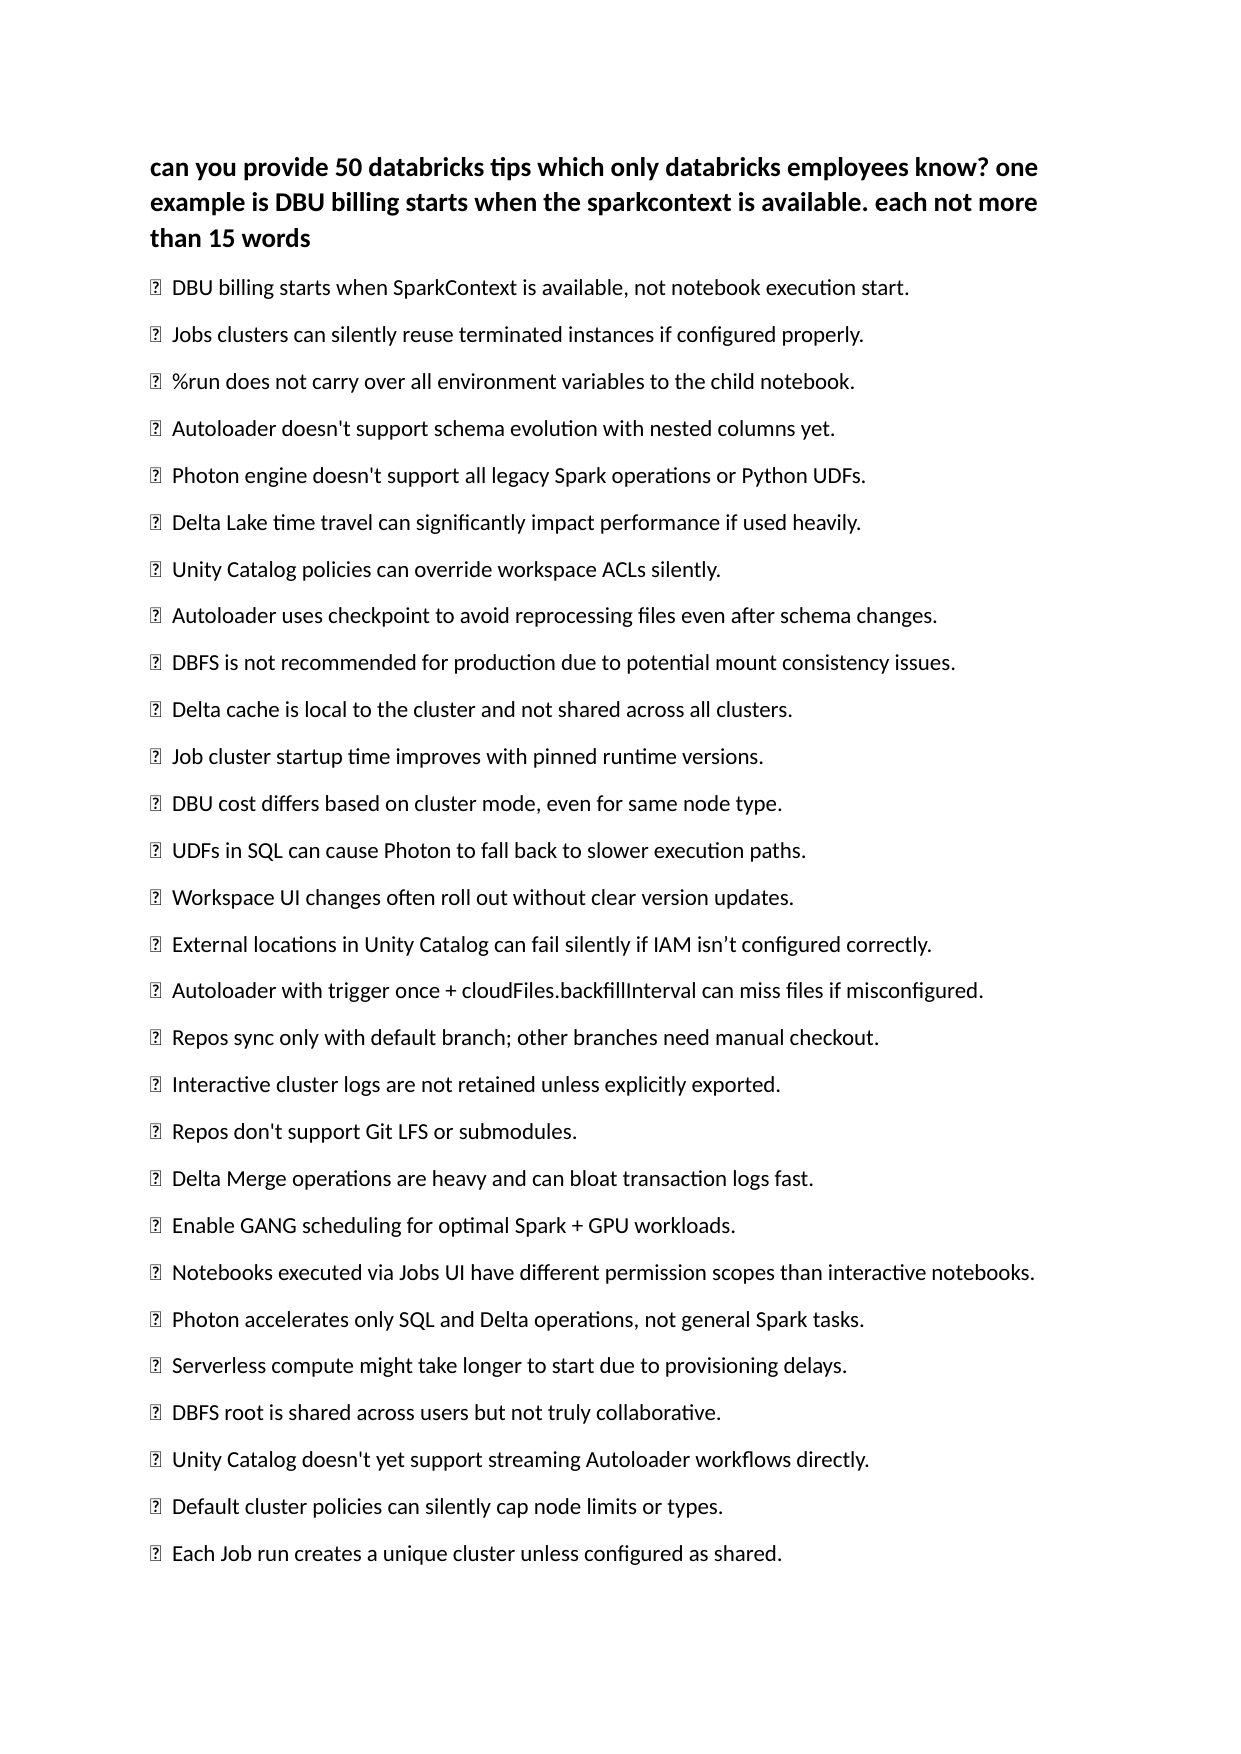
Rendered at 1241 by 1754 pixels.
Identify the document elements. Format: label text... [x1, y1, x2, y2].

text  Repos sync only with default branch; other branches need manual checkout. [150, 1023, 1090, 1052]
text can you provide 50 databricks tips which only databricks employees know? one example is DBU billing starts when the sparkcontext is available. each not more than 15 words [150, 150, 1090, 254]
text  Unity Catalog policies can override workspace ACLs silently. [150, 555, 1090, 583]
text  Interactive cluster logs are not retained unless explicitly exported. [150, 1070, 1090, 1098]
text  DBFS is not recommended for production due to potential mount consistency issues. [150, 648, 1090, 677]
text  DBU billing starts when SparkContext is available, not notebook execution start. [150, 273, 1090, 302]
text  Enable GANG scheduling for optimal Spark + GPU workloads. [150, 1211, 1090, 1239]
text  Autoloader doesn't support schema evolution with nested columns yet. [150, 414, 1090, 442]
text  External locations in Unity Catalog can fail silently if IAM isn’t configured correctly. [150, 930, 1090, 958]
text  Workspace UI changes often roll out without clear version updates. [150, 883, 1090, 911]
text  Autoloader with trigger once + cloudFiles.backfillInterval can miss files if misconfigured. [150, 977, 1090, 1005]
text  Default cluster policies can silently cap node limits or types. [150, 1492, 1090, 1520]
text  Delta Lake time travel can significantly impact performance if used heavily. [150, 508, 1090, 536]
text  Job cluster startup time improves with pinned runtime versions. [150, 742, 1090, 770]
text  Delta Merge operations are heavy and can bloat transaction logs fast. [150, 1164, 1090, 1192]
text  %run does not carry over all environment variables to the child notebook. [150, 367, 1090, 395]
text  Repos don't support Git LFS or submodules. [150, 1117, 1090, 1145]
text  Unity Catalog doesn't yet support streaming Autoloader workflows directly. [150, 1445, 1090, 1473]
text  Each Job run creates a unique cluster unless configured as shared. [150, 1539, 1090, 1567]
text  Autoloader uses checkpoint to avoid reprocessing files even after schema changes. [150, 602, 1090, 630]
text  DBFS root is shared across users but not truly collaborative. [150, 1398, 1090, 1427]
text  Jobs clusters can silently reuse terminated instances if configured properly. [150, 320, 1090, 348]
text  DBU cost differs based on cluster mode, even for same node type. [150, 789, 1090, 817]
text  Serverless compute might take longer to start due to provisioning delays. [150, 1352, 1090, 1380]
text  Delta cache is local to the cluster and not shared across all clusters. [150, 695, 1090, 723]
text  Notebooks executed via Jobs UI have different permission scopes than interactive notebooks. [150, 1258, 1090, 1286]
text  Photon accelerates only SQL and Delta operations, not general Spark tasks. [150, 1305, 1090, 1333]
text  Photon engine doesn't support all legacy Spark operations or Python UDFs. [150, 461, 1090, 489]
text  UDFs in SQL can cause Photon to fall back to slower execution paths. [150, 836, 1090, 864]
